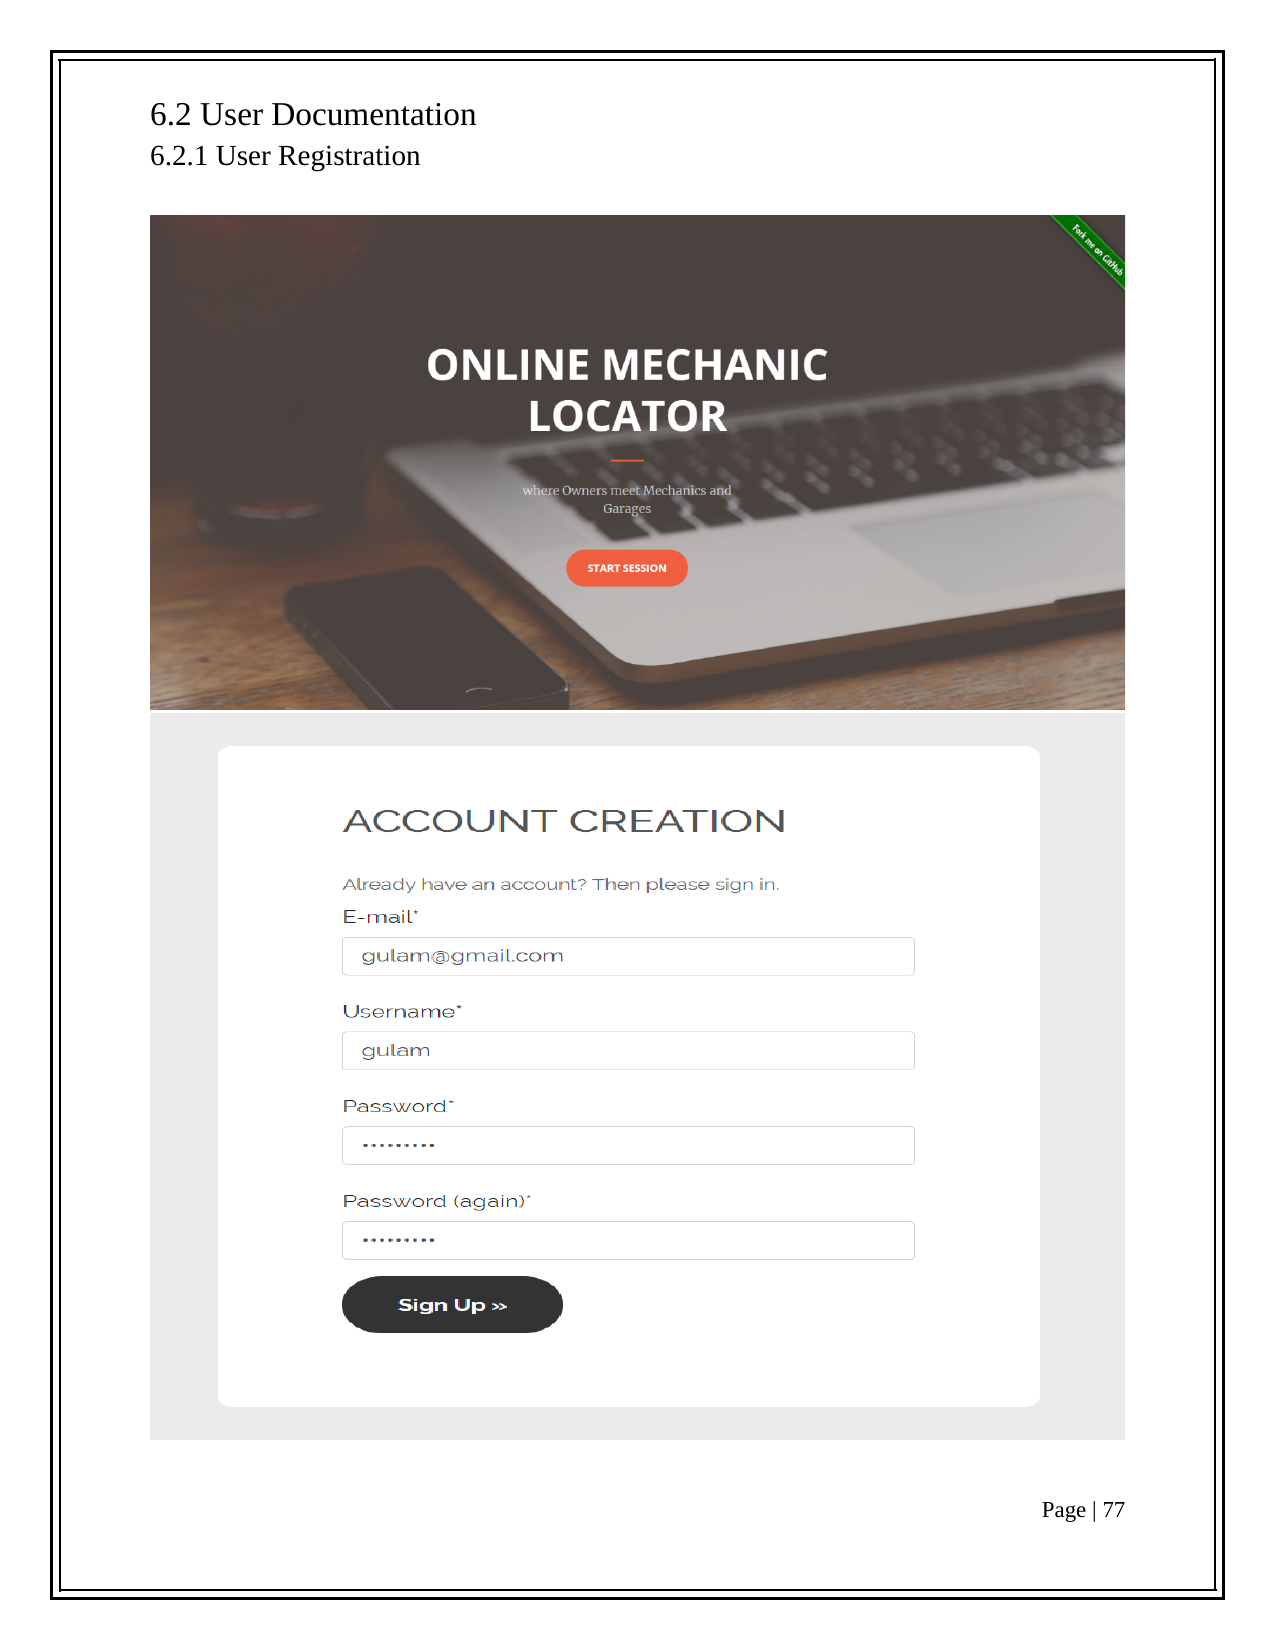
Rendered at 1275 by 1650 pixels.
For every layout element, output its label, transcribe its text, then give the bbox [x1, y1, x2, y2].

picture [150, 215, 1125, 710]
subtitle 6.2 User Documentation [150, 94, 1125, 132]
text 6.2.1 User Registration [150, 138, 1125, 171]
picture [150, 713, 1125, 1440]
